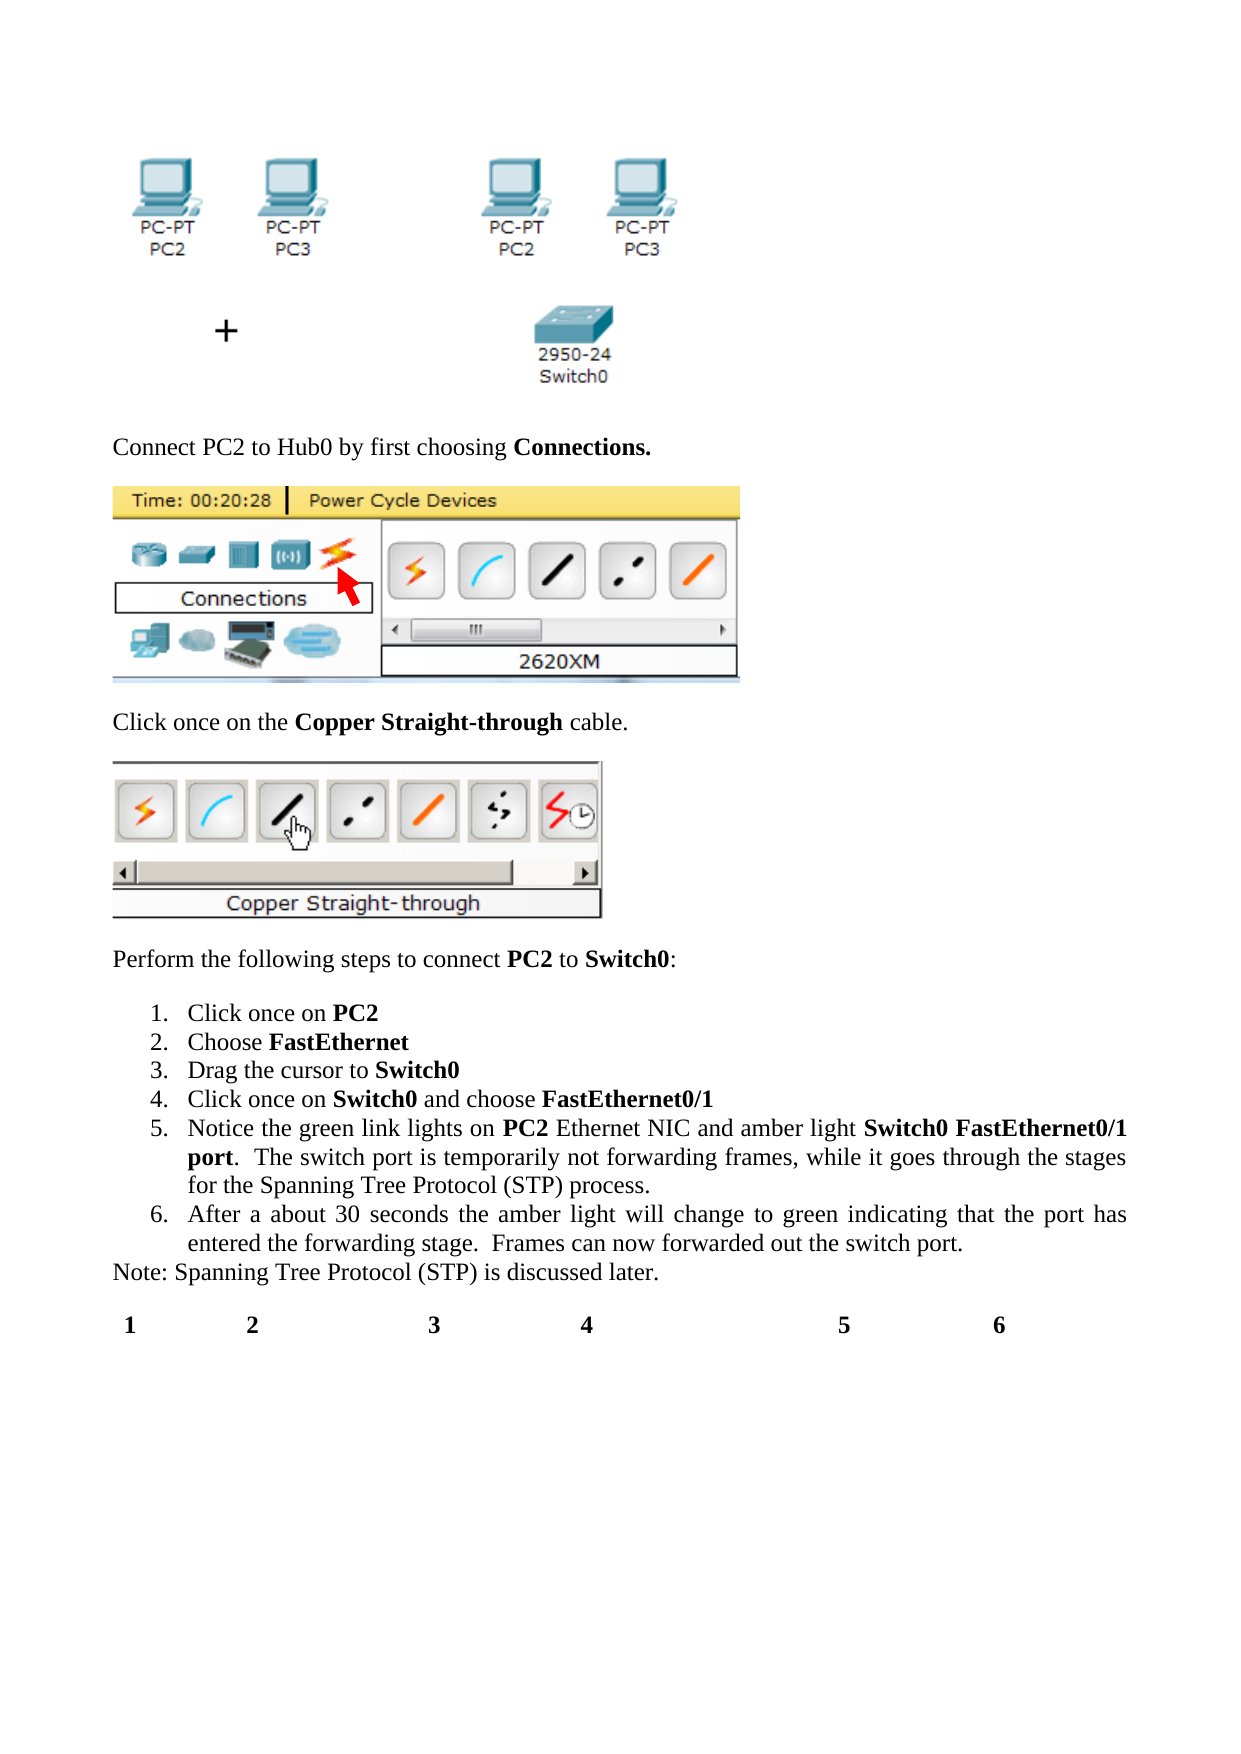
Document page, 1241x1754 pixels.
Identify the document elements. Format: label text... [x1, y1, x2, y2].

table_header 6 [982, 1311, 1128, 1364]
list After a about 30 seconds the amber light will change to green indicating that the port has entered the forwarding stage. Frames can now forwarded out the switch port. [150, 1199, 1128, 1257]
text Connect PC2 to Hub0 by first choosing Connections. [112, 432, 1128, 461]
list Drag the cursor to Switch0 [150, 1056, 1128, 1084]
picture [123, 150, 338, 389]
list Click once on Switch0 and choose FastEthernet0/1 [150, 1084, 1128, 1113]
list Click once on PC2 [150, 998, 1128, 1027]
text Note: Spanning Tree Protocol (STP) is discussed later. [112, 1257, 1128, 1286]
table_header [113, 150, 461, 432]
picture [472, 150, 684, 408]
table_header 3 [417, 1311, 569, 1364]
picture [112, 486, 741, 683]
list Choose FastEthernet [150, 1027, 1128, 1056]
table_header 5 [827, 1311, 982, 1364]
text Click once on the Copper Straight-through cable. [112, 707, 1128, 736]
table_header 1 [113, 1311, 235, 1364]
table_header 4 [569, 1311, 827, 1364]
picture [112, 761, 605, 920]
table_header 2 [235, 1311, 417, 1364]
list Notice the green link lights on PC2 Ethernet NIC and amber light Switch0 FastEthernet0/1 port. The switch port is temporarily not forwarding frames, while it goes through the stages for the Spanning Tree Protocol (STP) process. [150, 1113, 1128, 1199]
text Perform the following steps to connect PC2 to Switch0: [112, 944, 1128, 973]
table_header [461, 150, 911, 432]
